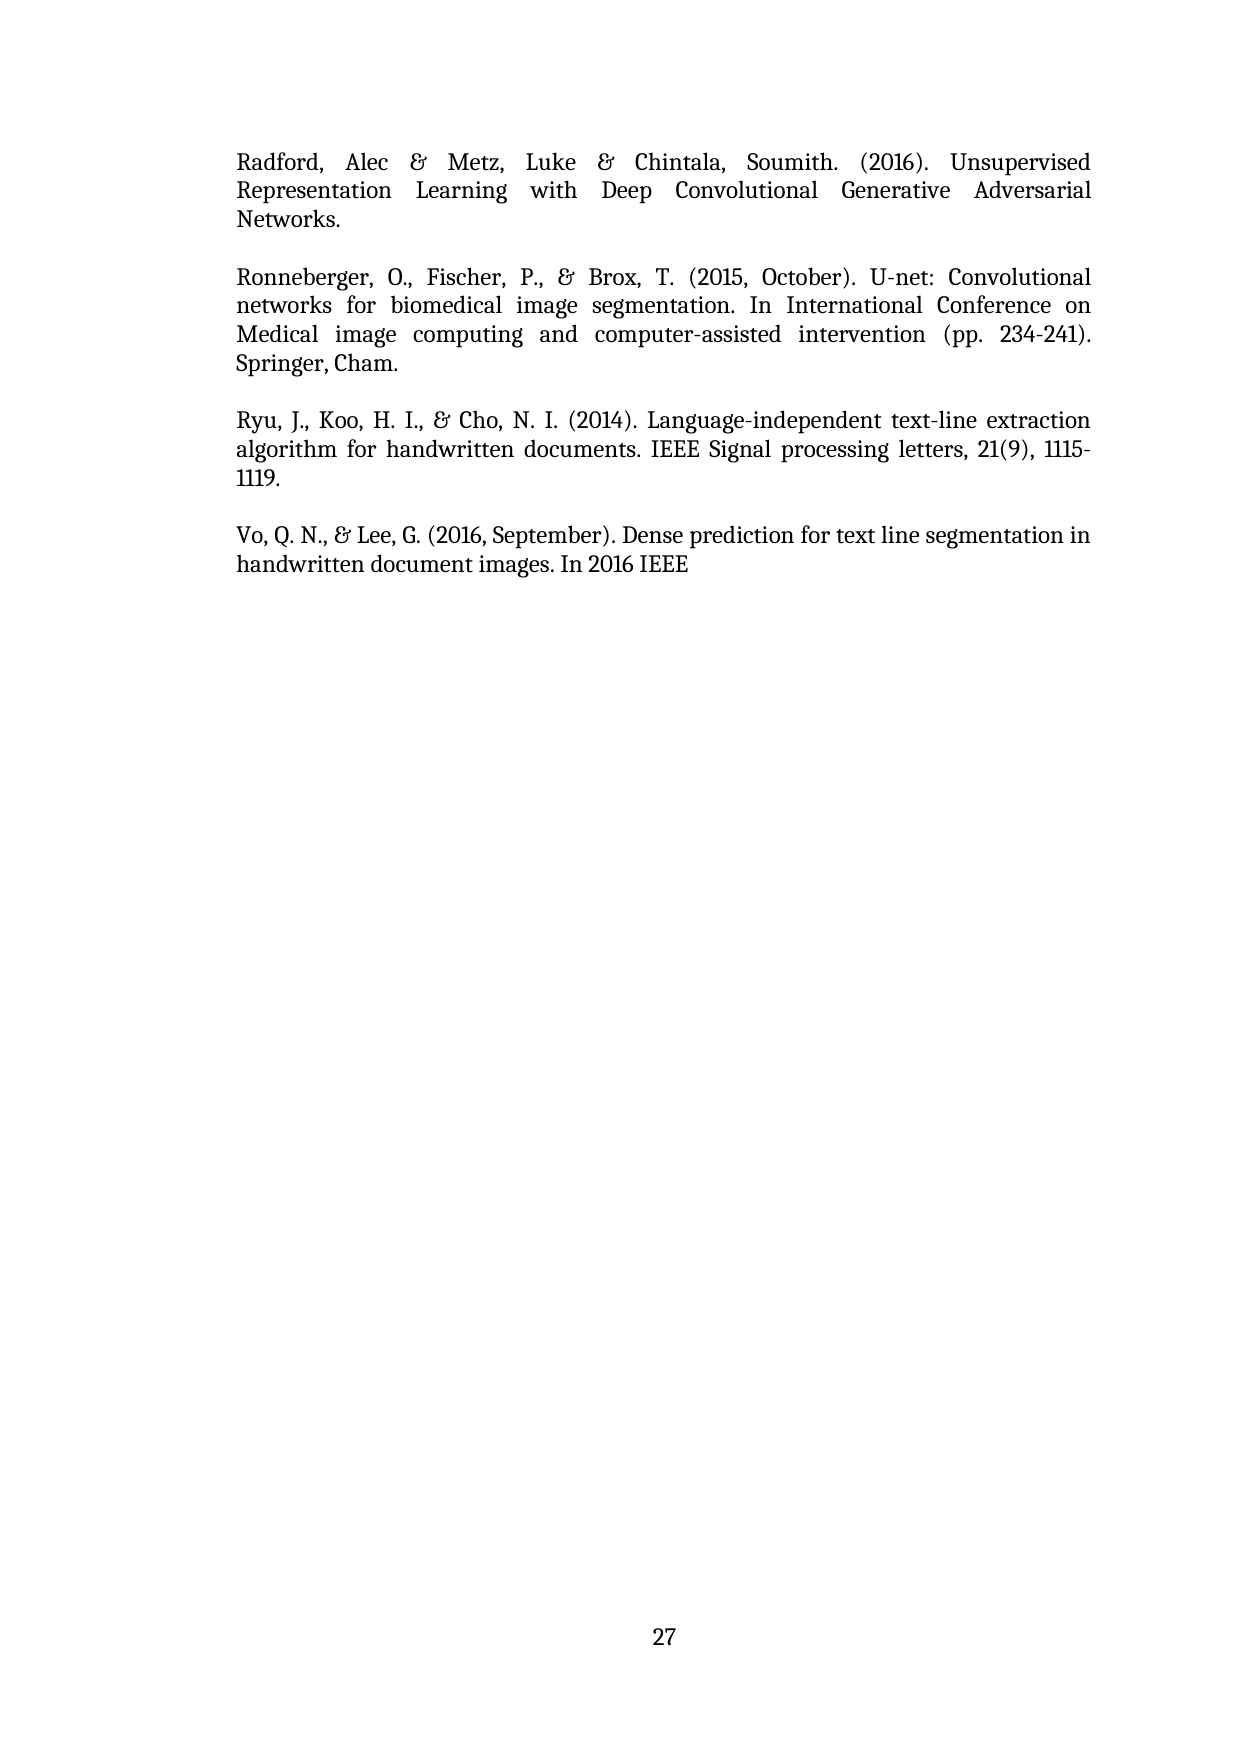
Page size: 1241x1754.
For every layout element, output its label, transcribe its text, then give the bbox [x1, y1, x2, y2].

text Ronneberger, O., Fischer, P., & Brox, T. (2015, October). U-net: Convolutional networks for biomedical image segmentation. In International Conference on Medical image computing and computer-assisted intervention (pp. 234-241). Springer, Cham. [236, 263, 1092, 378]
text Ryu, J., Koo, H. I., & Cho, N. I. (2014). Language-independent text-line extraction algorithm for handwritten documents. IEEE Signal processing letters, 21(9), 1115-1119. [236, 406, 1092, 493]
text Radford, Alec & Metz, Luke & Chintala, Soumith. (2016). Unsupervised Representation Learning with Deep Convolutional Generative Adversarial Networks. [236, 148, 1092, 234]
text Vo, Q. N., & Lee, G. (2016, September). Dense prediction for text line segmentation in handwritten document images. In 2016 IEEE [236, 521, 1092, 579]
